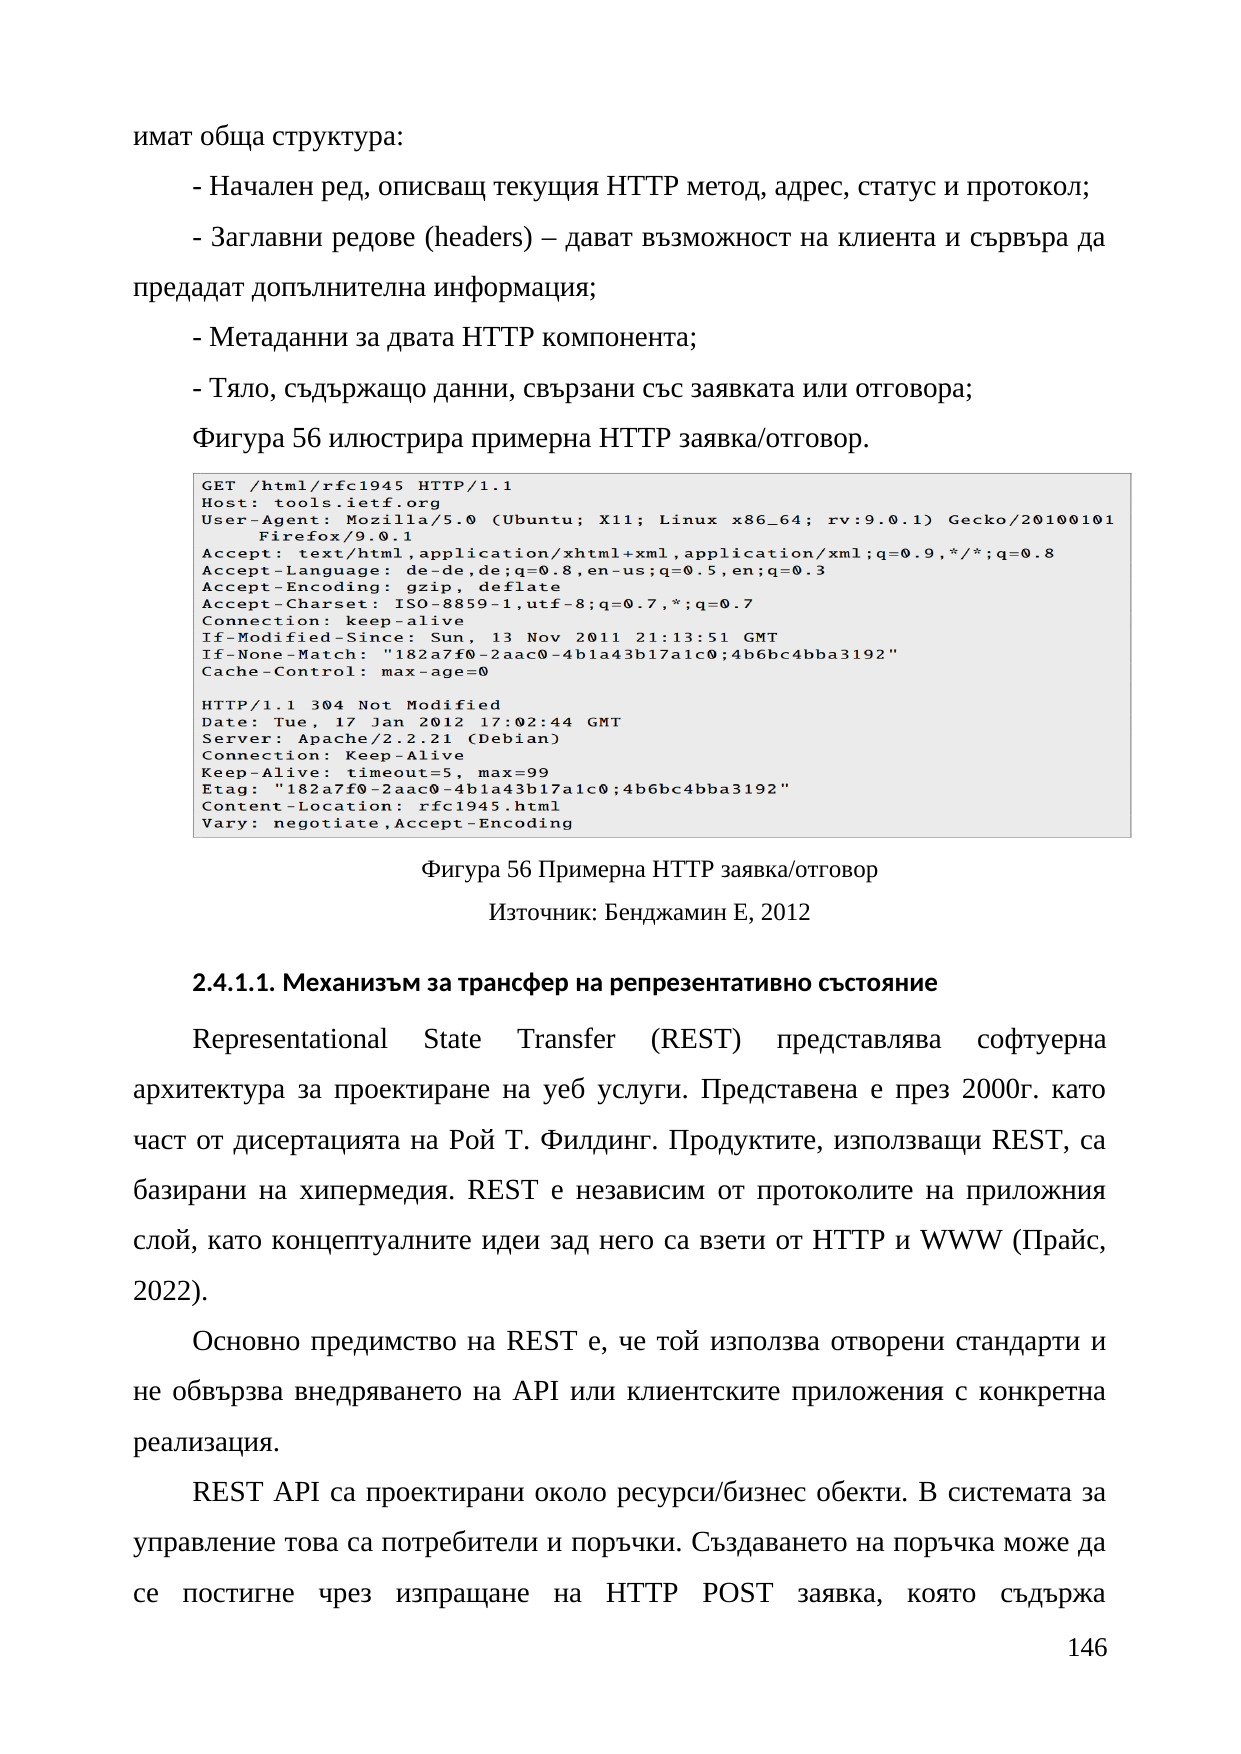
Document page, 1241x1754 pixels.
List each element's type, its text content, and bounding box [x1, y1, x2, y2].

text - Тяло, съдържащо данни, свързани със заявката или отговора; [133, 370, 1107, 403]
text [133, 118, 1107, 152]
text Основно предимство на REST е, че той използва отворени стандарти и не обвързва внедряването на API или клиентските приложения с конкретна реализация. [133, 1323, 1107, 1457]
picture [192, 470, 1133, 838]
text Фигура 56 Примерна HTTP заявка/отговор [133, 854, 1107, 883]
text - Начален ред, описващ текущия HTTP метод, адрес, статус и протокол; [133, 168, 1107, 202]
text - Метаданни за двата HTTP компонента; [133, 319, 1107, 353]
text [133, 1474, 1107, 1608]
text Източник: Бенджамин Е, 2012 [133, 897, 1107, 926]
text Representational State Transfer (REST) представлява софтуерна архитектура за проектиране на уеб услуги. Представена е през 2000г. като част от дисертацията на Рой Т. Филдинг. Продуктите, използващи REST, са базирани на хипермедия. REST е независим от протоколите на приложния слой, като концептуалните идеи зад него са взети от HTTP и WWW (Прайс, 2022). [133, 1021, 1107, 1306]
text - Заглавни редове (headers) – дават възможност на клиента и сървъра да предадат допълнителна информация; [133, 219, 1107, 303]
text Фигура 56 илюстрира примерна HTTP заявка/отговор. [133, 420, 1107, 453]
subtitle 2.4.1.1. Механизъм за трансфер на репрезентативно състояние [133, 966, 1107, 998]
